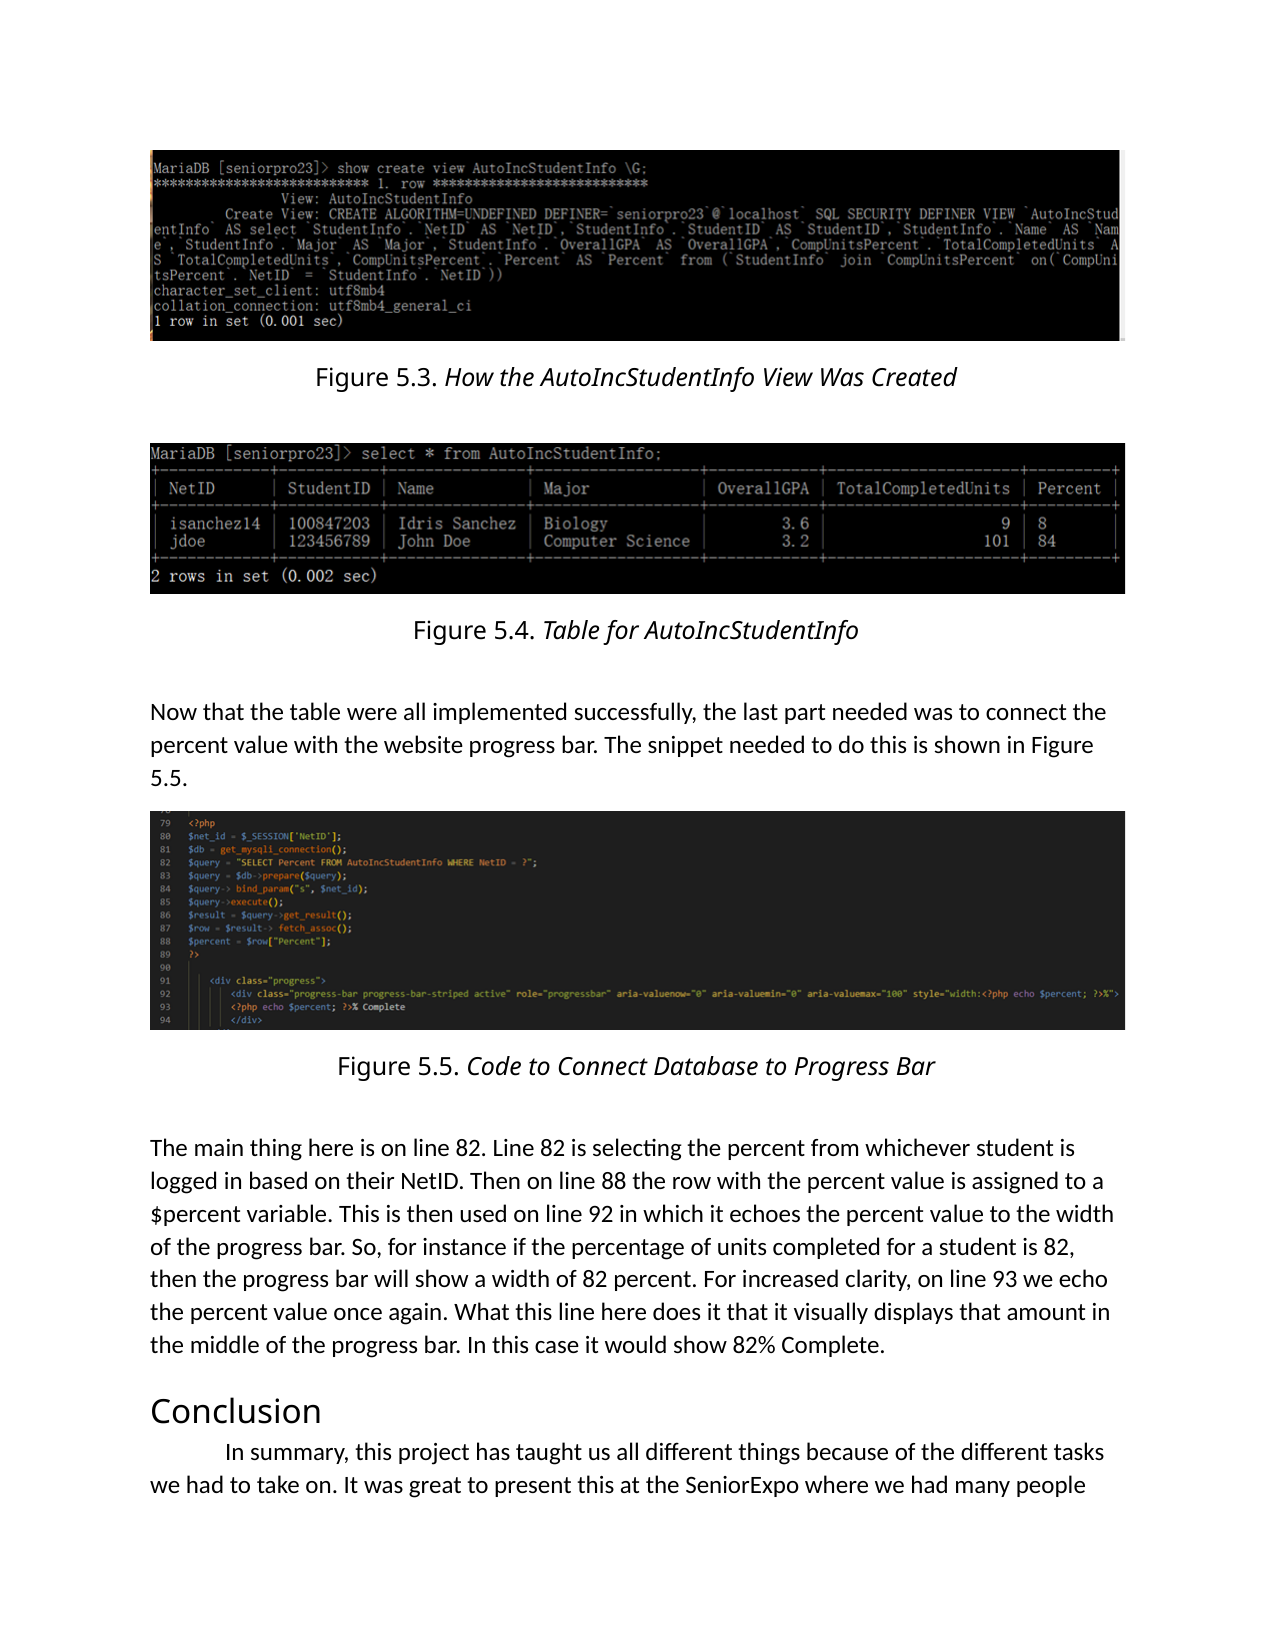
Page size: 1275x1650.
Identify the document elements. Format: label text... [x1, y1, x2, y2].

subtitle Figure 5.5. Code to Connect Database to Progress Bar [150, 1048, 1125, 1082]
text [150, 1436, 1125, 1500]
subtitle Conclusion [150, 1387, 1125, 1433]
picture [150, 443, 1125, 594]
picture [150, 150, 1125, 341]
picture [150, 811, 1125, 1030]
text The main thing here is on line 82. Line 82 is selecting the percent from whichever student is logged in based on their NetID. Then on line 88 the row with the percent value is assigned to a $percent variable. This is then used on line 92 in which it echoes the percent value to the width of the progress bar. So, for instance if the percentage of units completed for a student is 82, then the progress bar will show a width of 82 percent. For increased clarity, on line 93 we echo the percent value once again. What this line here does it that it visually displays that amount in the middle of the progress bar. In this case it would show 82% Complete. [150, 1132, 1125, 1360]
text Now that the table were all implemented successfully, the last part needed was to connect the percent value with the website progress bar. The snippet needed to do this is shown in Figure 5.5. [150, 696, 1125, 792]
subtitle Figure 5.3. How the AutoIncStudentInfo View Was Created [150, 360, 1125, 394]
subtitle Figure 5.4. Table for AutoIncStudentInfo [150, 612, 1125, 646]
